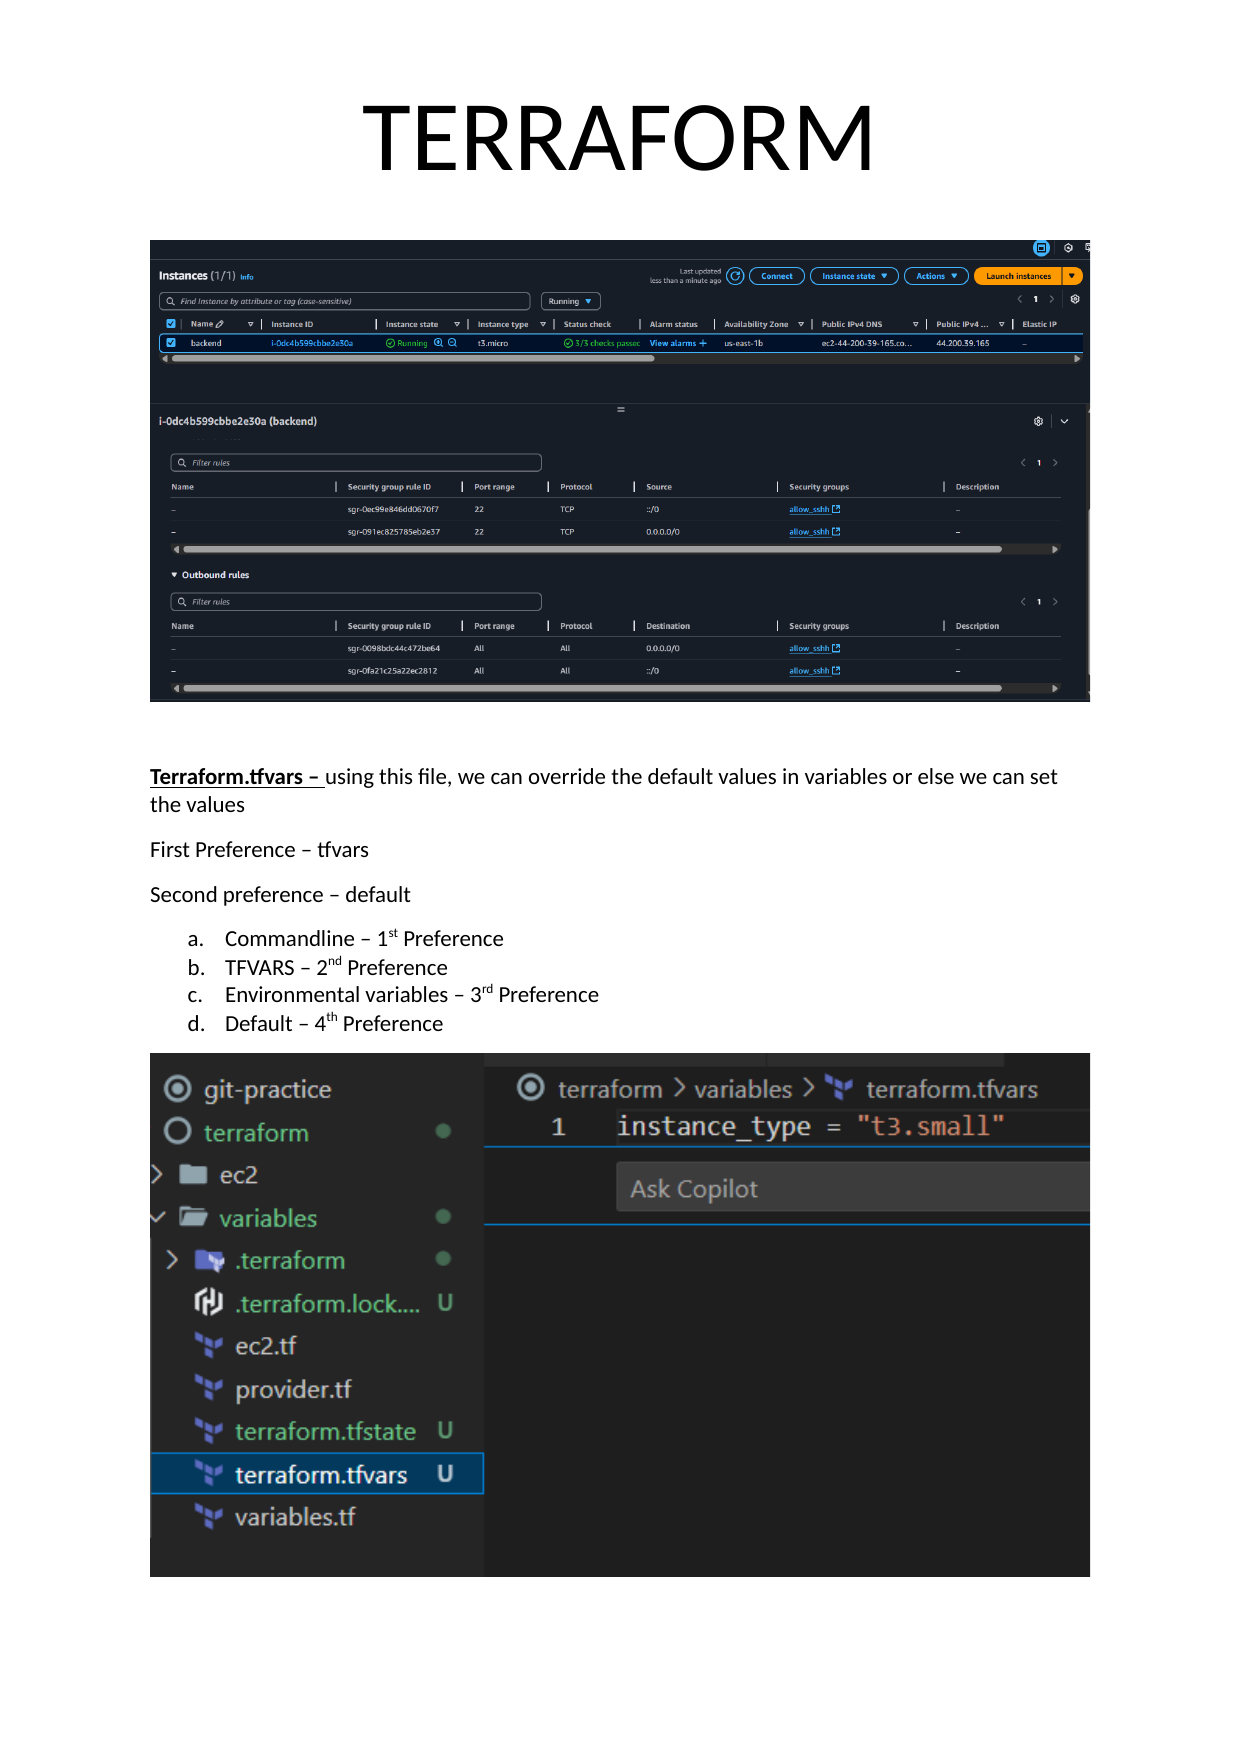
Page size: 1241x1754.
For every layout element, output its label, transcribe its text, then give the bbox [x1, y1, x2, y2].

text Second preference – default [150, 880, 1090, 908]
text First Preference – tfvars [150, 835, 1090, 863]
picture [150, 1053, 1091, 1577]
list TFVARS – 2nd Preference [187, 953, 1090, 981]
picture [150, 240, 1091, 702]
list Commandline – 1st Preference [187, 924, 1090, 953]
list Default – 4th Preference [187, 1009, 1090, 1037]
text Terraform.tfvars – using this file, we can override the default values in variables or else we can set the values [150, 762, 1090, 818]
list Environmental variables – 3rd Preference [187, 981, 1090, 1009]
